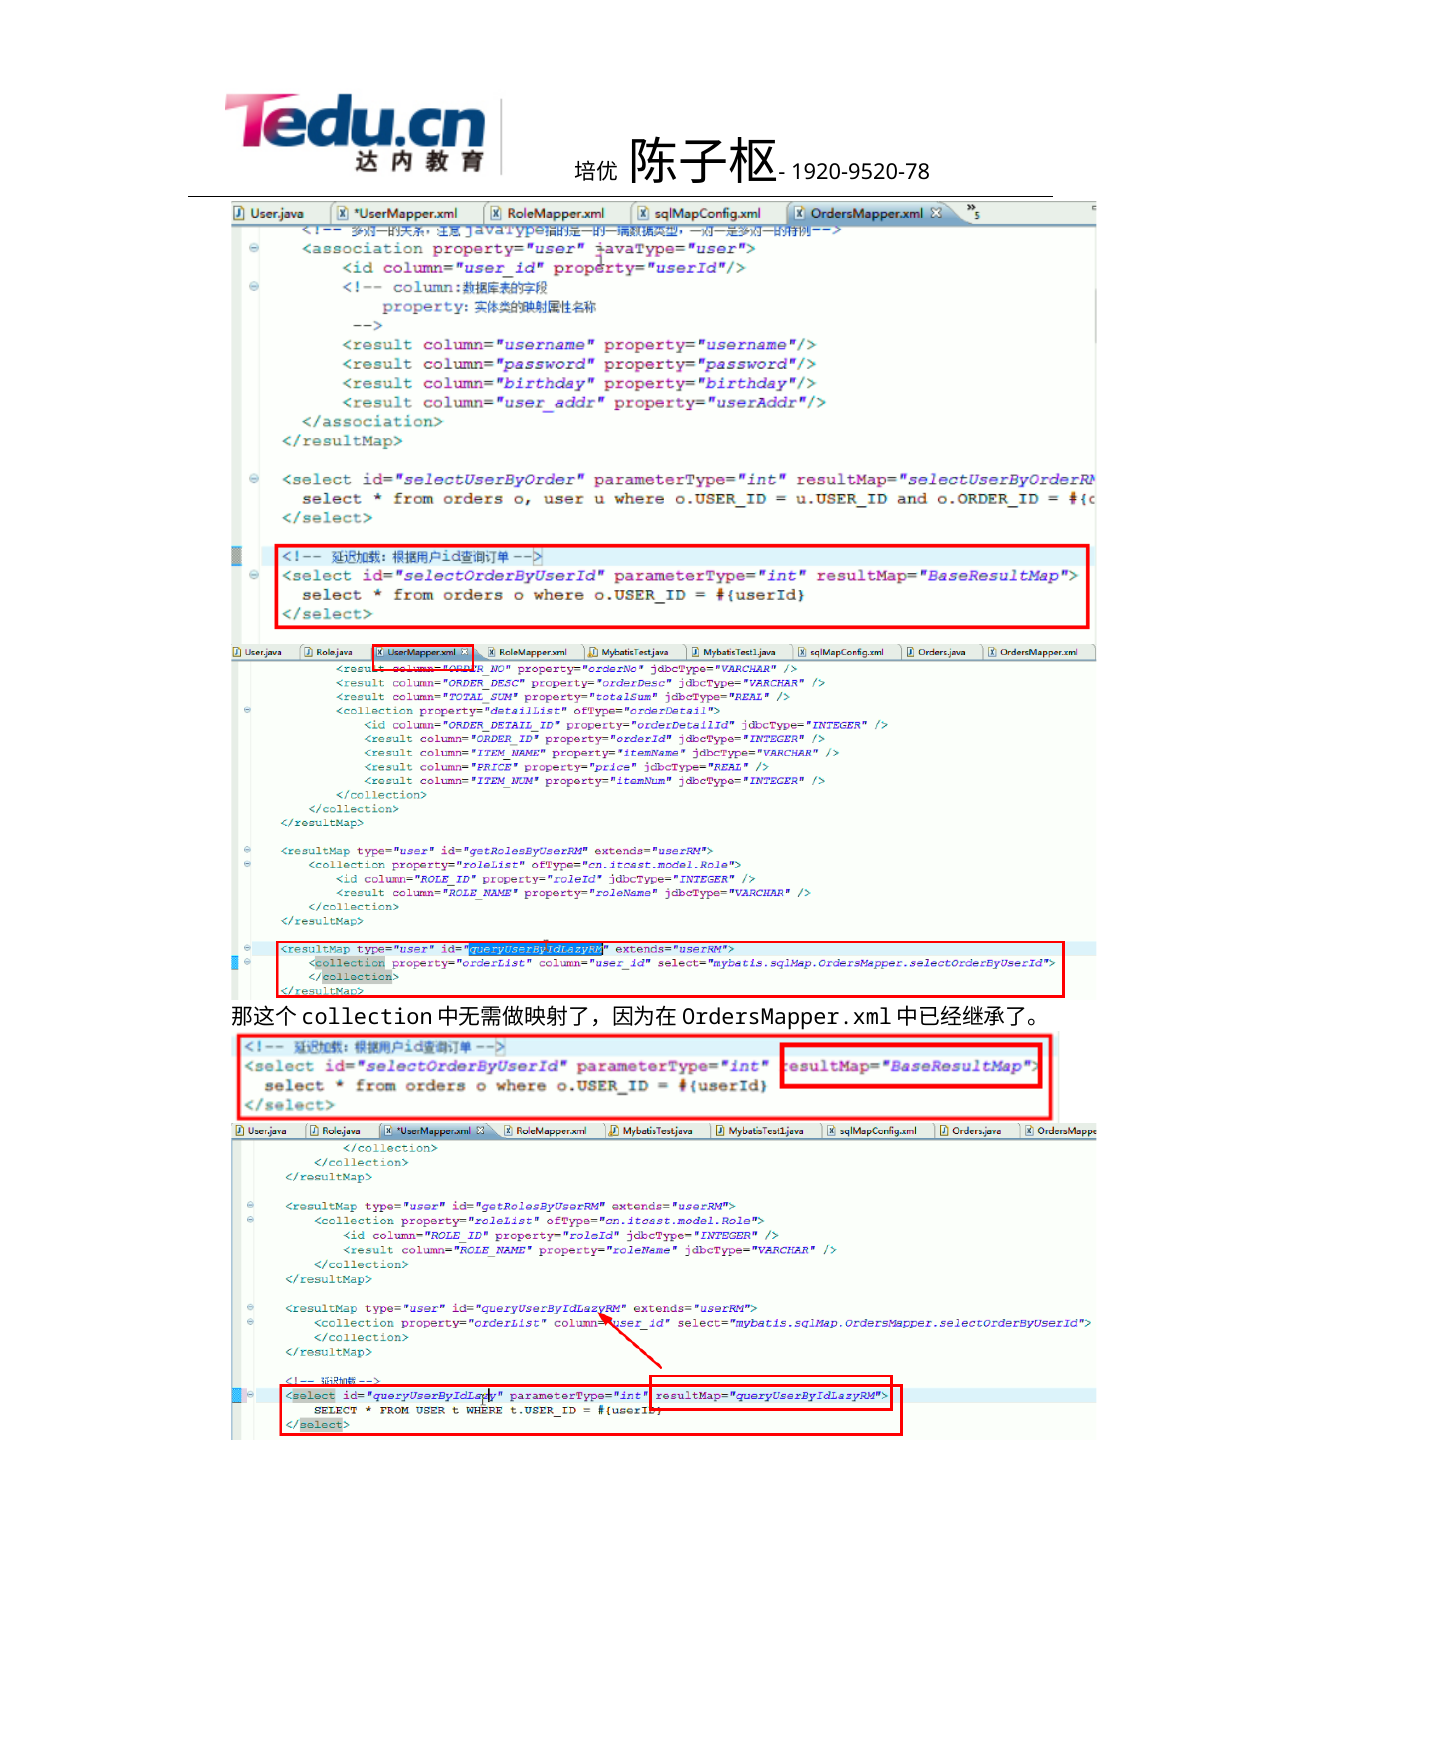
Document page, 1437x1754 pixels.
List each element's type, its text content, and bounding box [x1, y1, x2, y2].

picture [231, 1031, 1097, 1440]
text 那这个collection中无需做映射了，因为在OrdersMapper.xml中已经继承了。 [187, 999, 1053, 1031]
picture [225, 88, 507, 180]
picture [231, 201, 1097, 1000]
